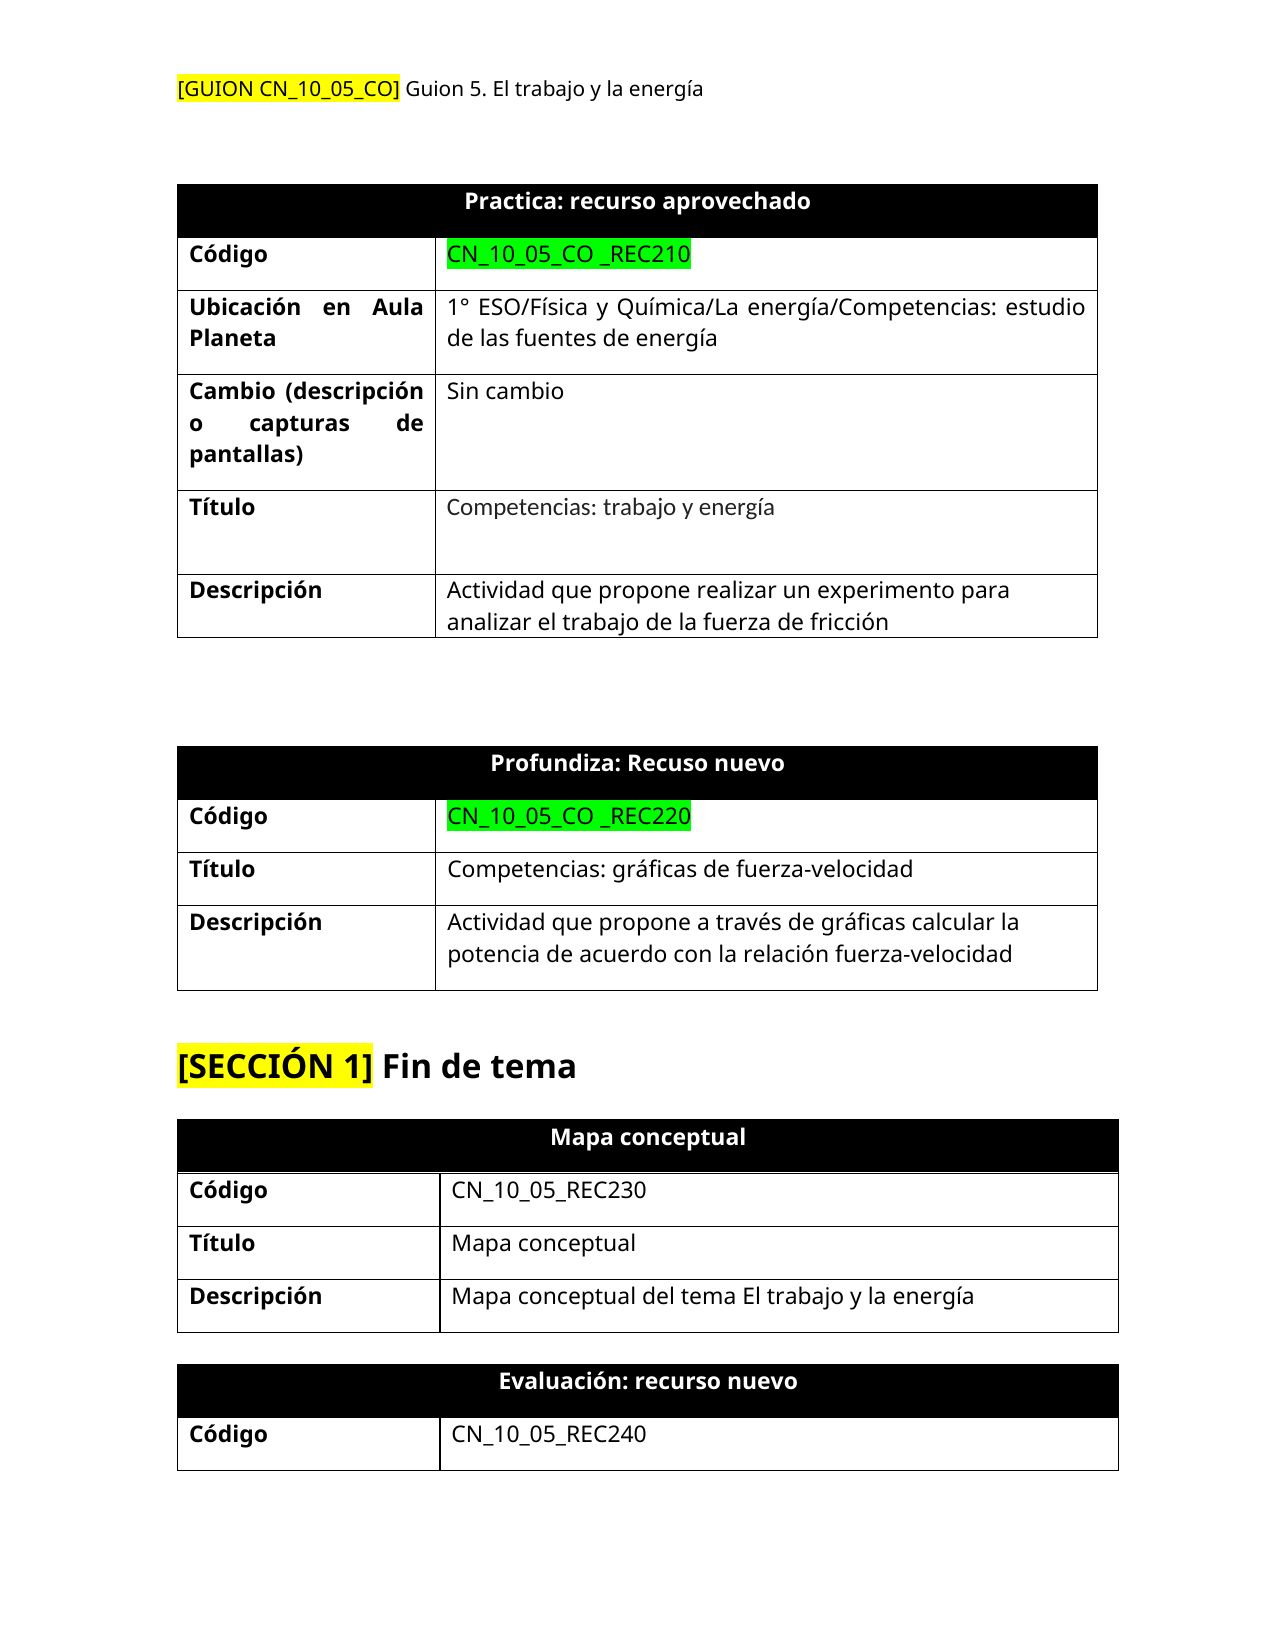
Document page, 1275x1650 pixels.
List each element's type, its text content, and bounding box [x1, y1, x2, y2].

table_cell CN_10_05_CO _REC210 [436, 238, 1097, 290]
table_cell Competencias: gráficas de fuerza-velocidad [436, 853, 1097, 905]
table_cell Título [178, 1227, 439, 1279]
table_cell Código [178, 800, 435, 852]
table_cell Título [178, 491, 435, 573]
table_cell 1° ESO/Física y Química/La energía/Competencias: estudio de las fuentes de energía [436, 291, 1097, 374]
table_cell Ubicación en Aula Planeta [178, 291, 435, 374]
table_cell Competencias: trabajo y energía [436, 491, 1097, 573]
table_header Evaluación: recurso nuevo [178, 1365, 1118, 1417]
table_cell Descripción [178, 575, 435, 637]
table_header Profundiza: Recuso nuevo [178, 747, 1097, 799]
table_cell Código [178, 238, 435, 290]
table_header Practica: recurso aprovechado [178, 185, 1097, 237]
table_cell Código [178, 1418, 439, 1470]
table_cell Cambio (descripción o capturas de pantallas) [178, 375, 435, 490]
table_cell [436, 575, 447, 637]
table_cell CN_10_05_CO _REC220 [436, 800, 1097, 852]
table_cell Descripción [178, 1280, 439, 1332]
text [SECCIÓN 1] Fin de tema [373, 1043, 1098, 1088]
table_header Mapa conceptual [178, 1120, 1118, 1172]
table_cell Mapa conceptual [441, 1227, 1118, 1279]
table_cell Actividad que propone a través de gráficas calcular la potencia de acuerdo con la relación fuerza-velocidad [436, 906, 1097, 989]
table_cell Código [178, 1174, 439, 1226]
table_cell Mapa conceptual del tema El trabajo y la energía [441, 1280, 1118, 1332]
table_cell Sin cambio [436, 375, 1097, 490]
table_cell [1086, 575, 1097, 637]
table_cell Título [178, 853, 435, 905]
table_cell CN_10_05_REC240 [441, 1418, 1118, 1470]
table_cell Descripción [178, 906, 435, 989]
table_cell CN_10_05_REC230 [441, 1174, 1118, 1226]
